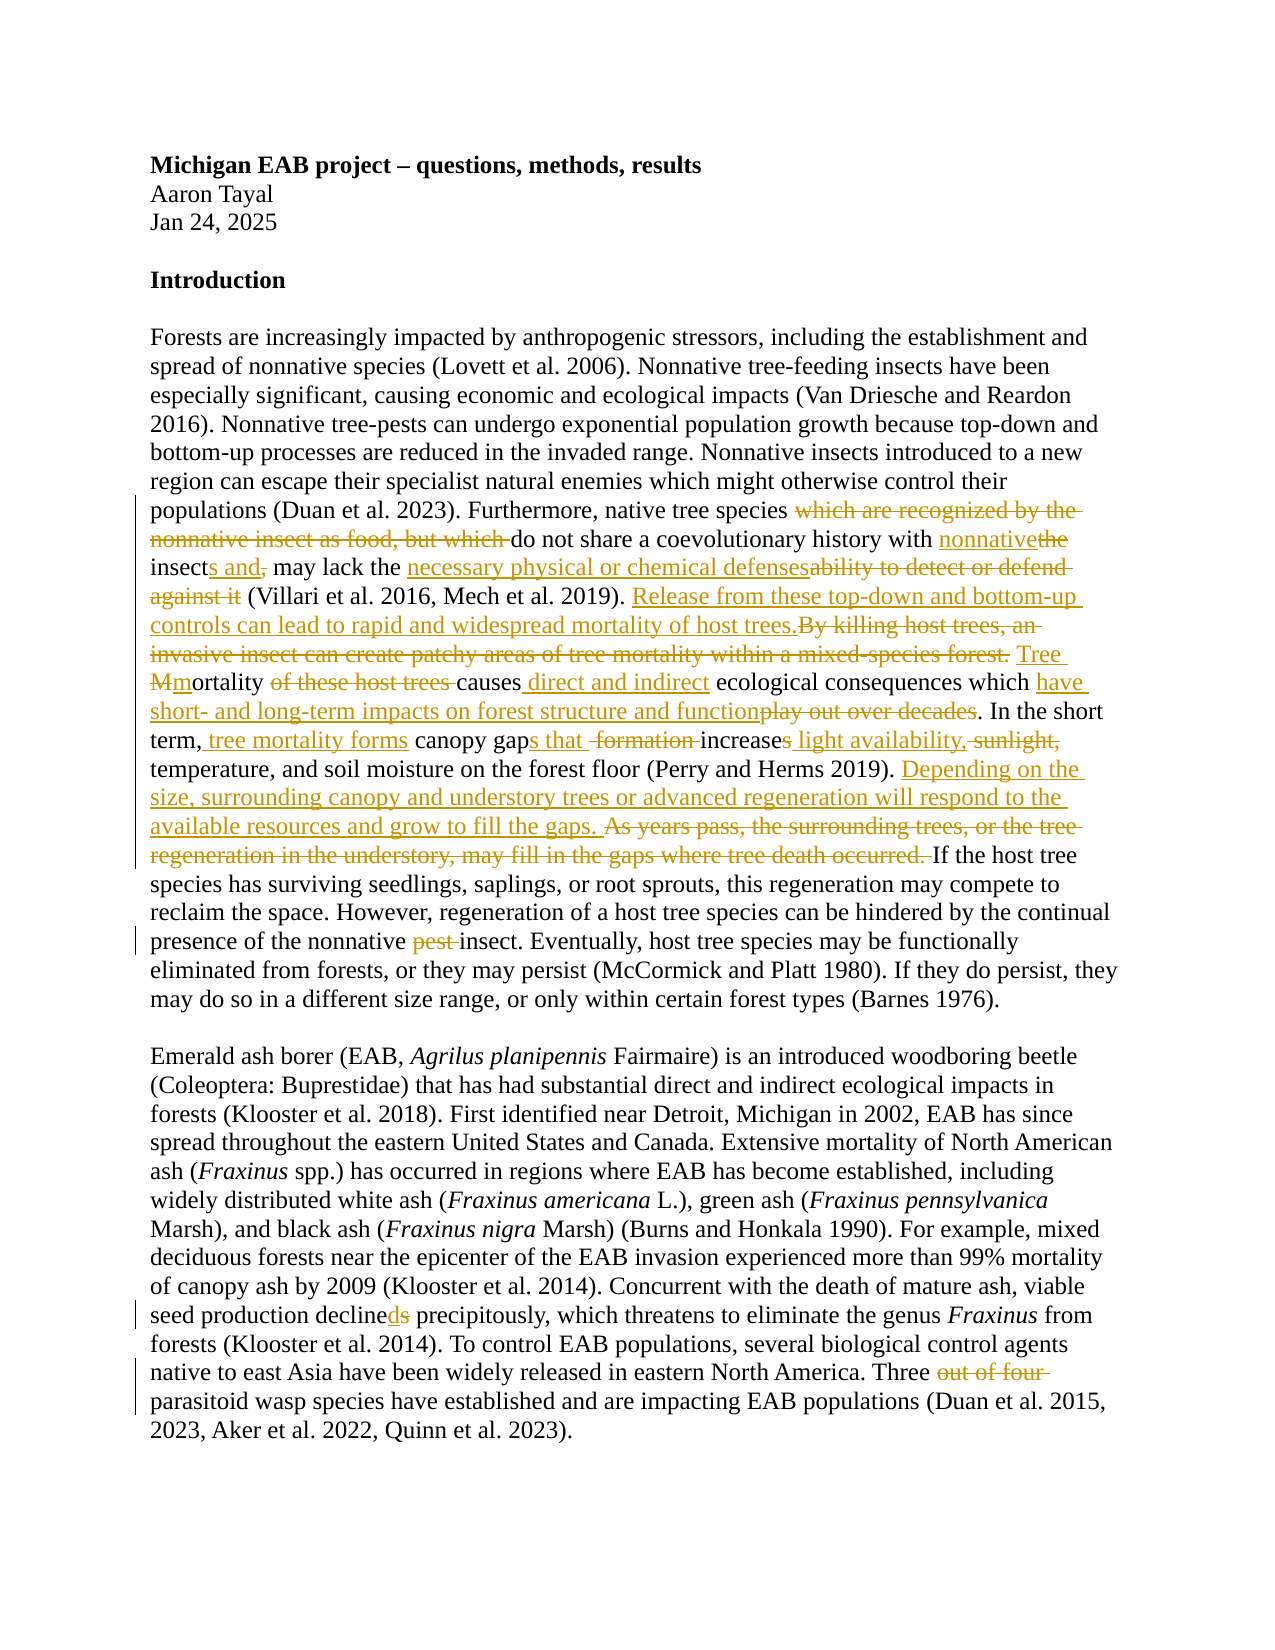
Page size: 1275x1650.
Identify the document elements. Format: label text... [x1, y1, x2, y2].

text Michigan EAB project – questions, methods, results [150, 150, 1125, 179]
text Aaron Tayal [150, 179, 1125, 207]
text Introduction [150, 265, 1125, 294]
text Forests are increasingly impacted by anthropogenic stressors, including the establishment and spread of nonnative species (Lovett et al. 2006). Nonnative tree-feeding insects have been especially significant, causing economic and ecological impacts (Van Driesche and Reardon 2016). Nonnative tree-pests can undergo exponential population growth because top-down and bottom-up processes are reduced in the invaded range. Nonnative insects introduced to a new region can escape their specialist natural enemies which might otherwise control their populations (Duan et al. 2023). Furthermore, native tree species do not share a coevolutionary history with insect may lack the (Villari et al. 2016, Mech et al. 2019). ortality causes ecological consequences which . In the short term, canopy gapincrease temperature, and soil moisture on the forest floor (Perry and Herms 2019). If the host tree species has surviving seedlings, saplings, or root sprouts, this regeneration may compete to reclaim the space. However, regeneration of a host tree species can be hindered by the continual presence of the nonnative insect. Eventually, host tree species may be functionally eliminated from forests, or they may persist (McCormick and Platt 1980). If they do persist, they may do so in a different size range, or only within certain forest types (Barnes 1976). [150, 322, 1125, 1012]
text Emerald ash borer (EAB, Agrilus planipennis Fairmaire) is an introduced woodboring beetle (Coleoptera: Buprestidae) that has had substantial direct and indirect ecological impacts in forests (Klooster et al. 2018). First identified near Detroit, Michigan in 2002, EAB has since spread throughout the eastern United States and Canada. Extensive mortality of North American ash (Fraxinus spp.) has occurred in regions where EAB has become established, including widely distributed white ash (Fraxinus americana L.), green ash (Fraxinus pennsylvanica Marsh), and black ash (Fraxinus nigra Marsh) (Burns and Honkala 1990). For example, mixed deciduous forests near the epicenter of the EAB invasion experienced more than 99% mortality of canopy ash by 2009 (Klooster et al. 2014). Concurrent with the death of mature ash, viable seed production decline precipitously, which threatens to eliminate the genus Fraxinus from forests (Klooster et al. 2014). To control EAB populations, several biological control agents native to east Asia have been widely released in eastern North America. Three parasitoid wasp species have established and are impacting EAB populations (Duan et al. 2015, 2023, Aker et al. 2022, Quinn et al. 2023). [150, 1041, 1125, 1444]
text Jan 24, 2025 [150, 207, 1125, 236]
